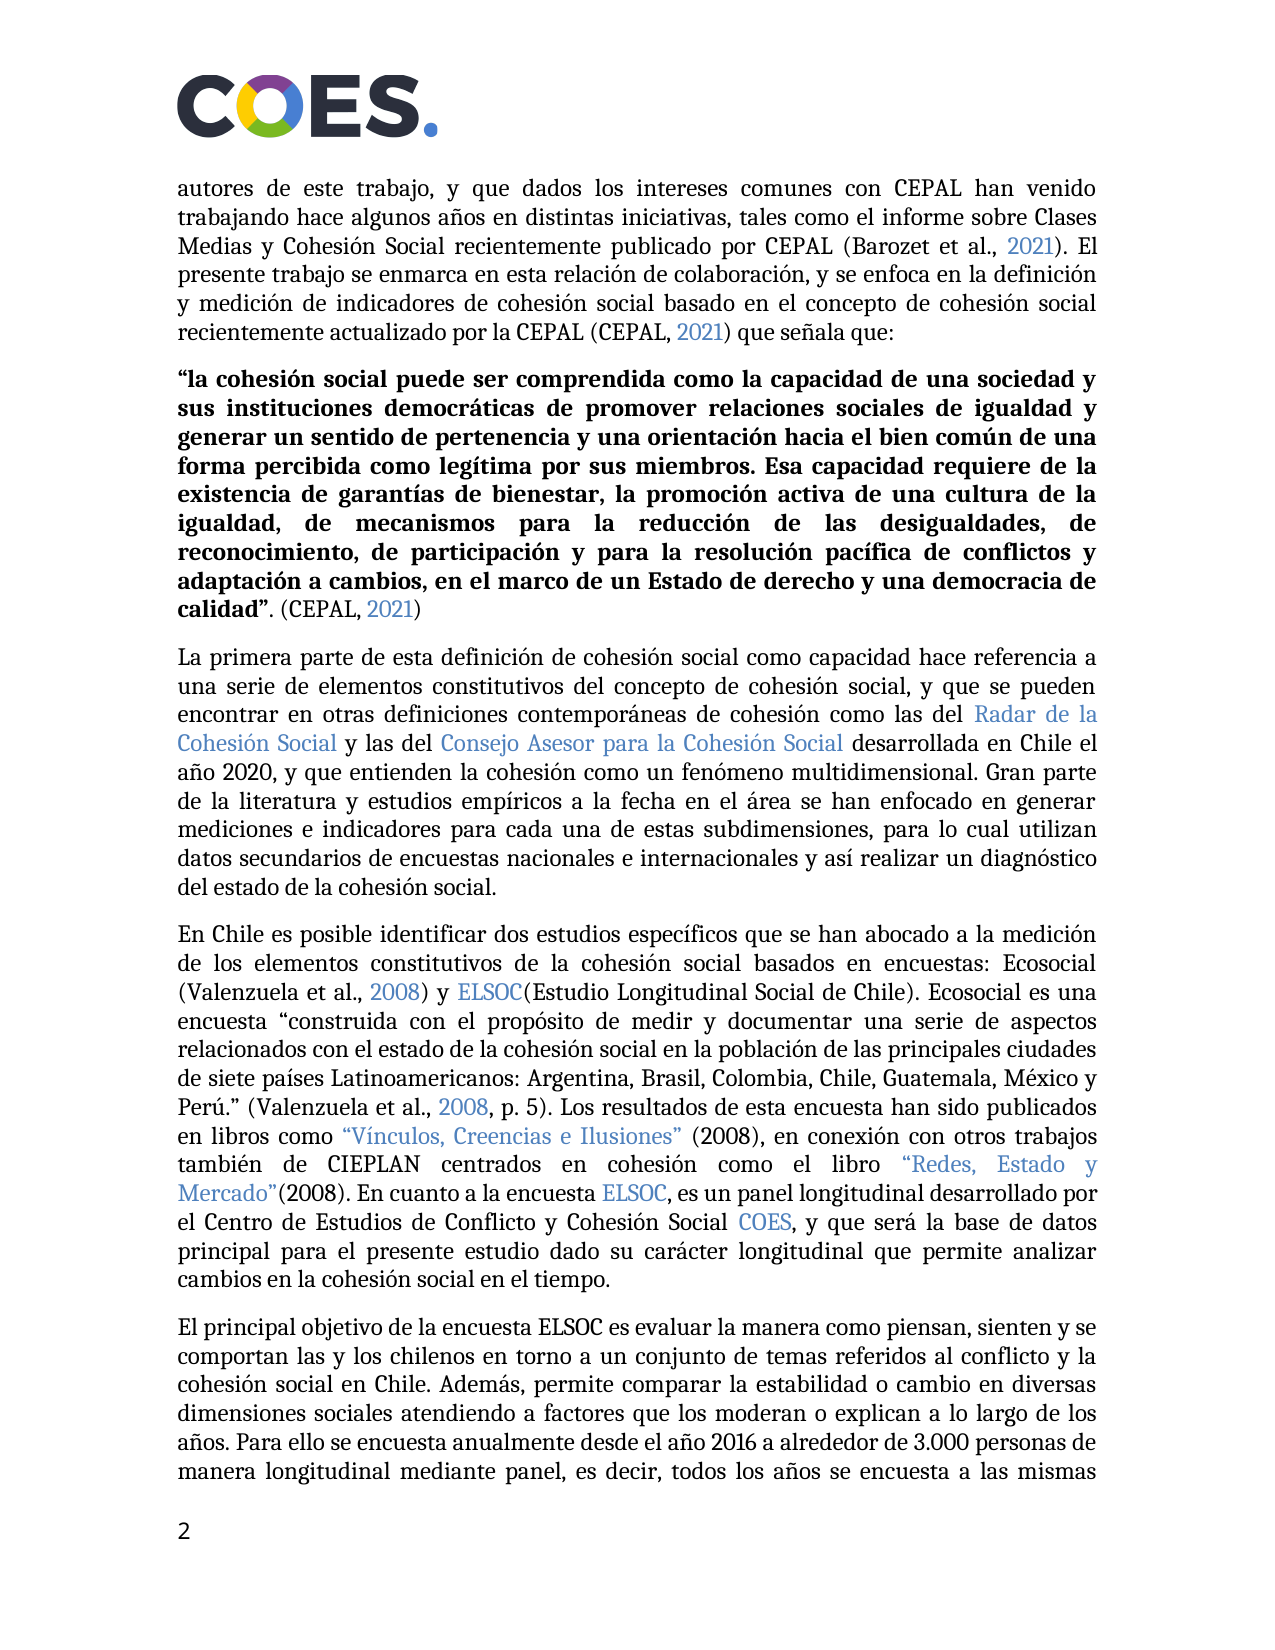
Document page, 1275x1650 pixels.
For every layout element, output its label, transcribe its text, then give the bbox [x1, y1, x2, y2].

text “la cohesión social puede ser comprendida como la capacidad de una sociedad y sus instituciones democráticas de promover relaciones sociales de igualdad y generar un sentido de pertenencia y una orientación hacia el bien común de una forma percibida como legítima por sus miembros. Esa capacidad requiere de la existencia de garantías de bienestar, la promoción activa de una cultura de la igualdad, de mecanismos para la reducción de las desigualdades, de reconocimiento, de participación y para la resolución pacífica de conflictos y adaptación a cambios, en el marco de un Estado de derecho y una democracia de calidad”. (CEPAL, 2021) [177, 365, 1098, 624]
text La primera parte de esta definición de cohesión social como capacidad hace referencia a una serie de elementos constitutivos del concepto de cohesión social, y que se pueden encontrar en otras definiciones contemporáneas de cohesión como las del Radar de la Cohesión Social y las del Consejo Asesor para la Cohesión Social desarrollada en Chile el año 2020, y que entienden la cohesión como un fenómeno multidimensional. Gran parte de la literatura y estudios empíricos a la fecha en el área se han enfocado en generar mediciones e indicadores para cada una de estas subdimensiones, para lo cual utilizan datos secundarios de encuestas nacionales e internacionales y así realizar un diagnóstico del estado de la cohesión social. [177, 643, 1098, 902]
text En Chile es posible identificar dos estudios específicos que se han abocado a la medición de los elementos constitutivos de la cohesión social basados en encuestas: Ecosocial (Valenzuela et al., 2008) y ELSOC(Estudio Longitudinal Social de Chile). Ecosocial es una encuesta “construida con el propósito de medir y documentar una serie de aspectos relacionados con el estado de la cohesión social en la población de las principales ciudades de siete países Latinoamericanos: Argentina, Brasil, Colombia, Chile, Guatemala, México y Perú.” (Valenzuela et al., 2008, p. 5). Los resultados de esta encuesta han sido publicados en libros como “Vínculos, Creencias e Ilusiones” (2008), en conexión con otros trabajos también de CIEPLAN centrados en cohesión como el libro “Redes, Estado y Mercado”(2008). En cuanto a la encuesta ELSOC, es un panel longitudinal desarrollado por el Centro de Estudios de Conflicto y Cohesión Social COES, y que será la base de datos principal para el presente estudio dado su carácter longitudinal que permite analizar cambios en la cohesión social en el tiempo. [177, 920, 1098, 1294]
picture [177, 75, 438, 146]
